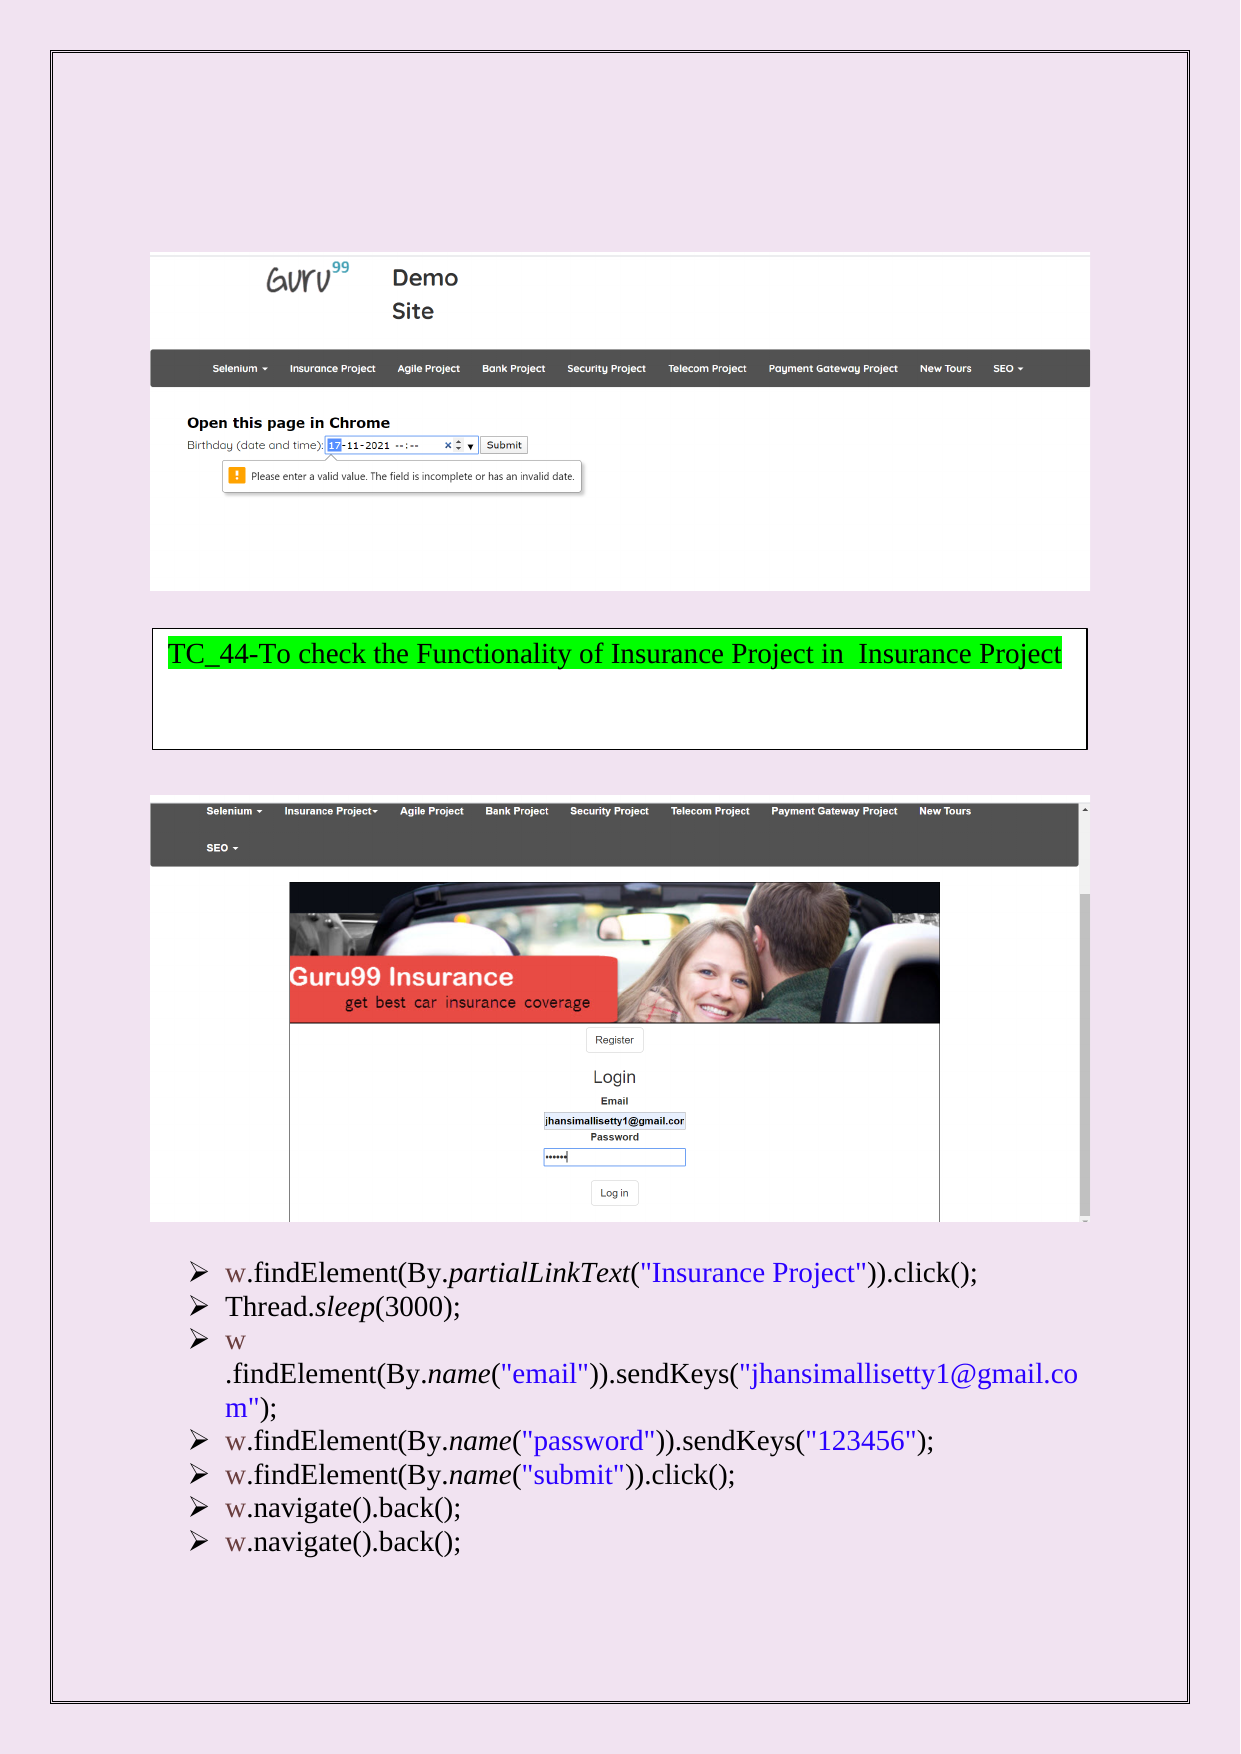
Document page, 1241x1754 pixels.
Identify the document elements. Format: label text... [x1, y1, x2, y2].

picture [150, 795, 1091, 1222]
list w.navigate().back(); [187, 1524, 1090, 1558]
list w.findElement(By.name("email")).sendKeys("jhansimallisetty1@gmail.com"); [187, 1322, 1090, 1423]
list w.findElement(By.name("password")).sendKeys("123456"); [187, 1423, 1090, 1457]
list w.findElement(By.name("submit")).click(); [187, 1457, 1090, 1491]
list w.navigate().back(); [187, 1491, 1090, 1524]
list Thread.sleep(3000); [187, 1289, 1090, 1322]
picture [150, 252, 1091, 591]
list w.findElement(By.partialLinkText("Insurance Project")).click(); [187, 1255, 1090, 1289]
